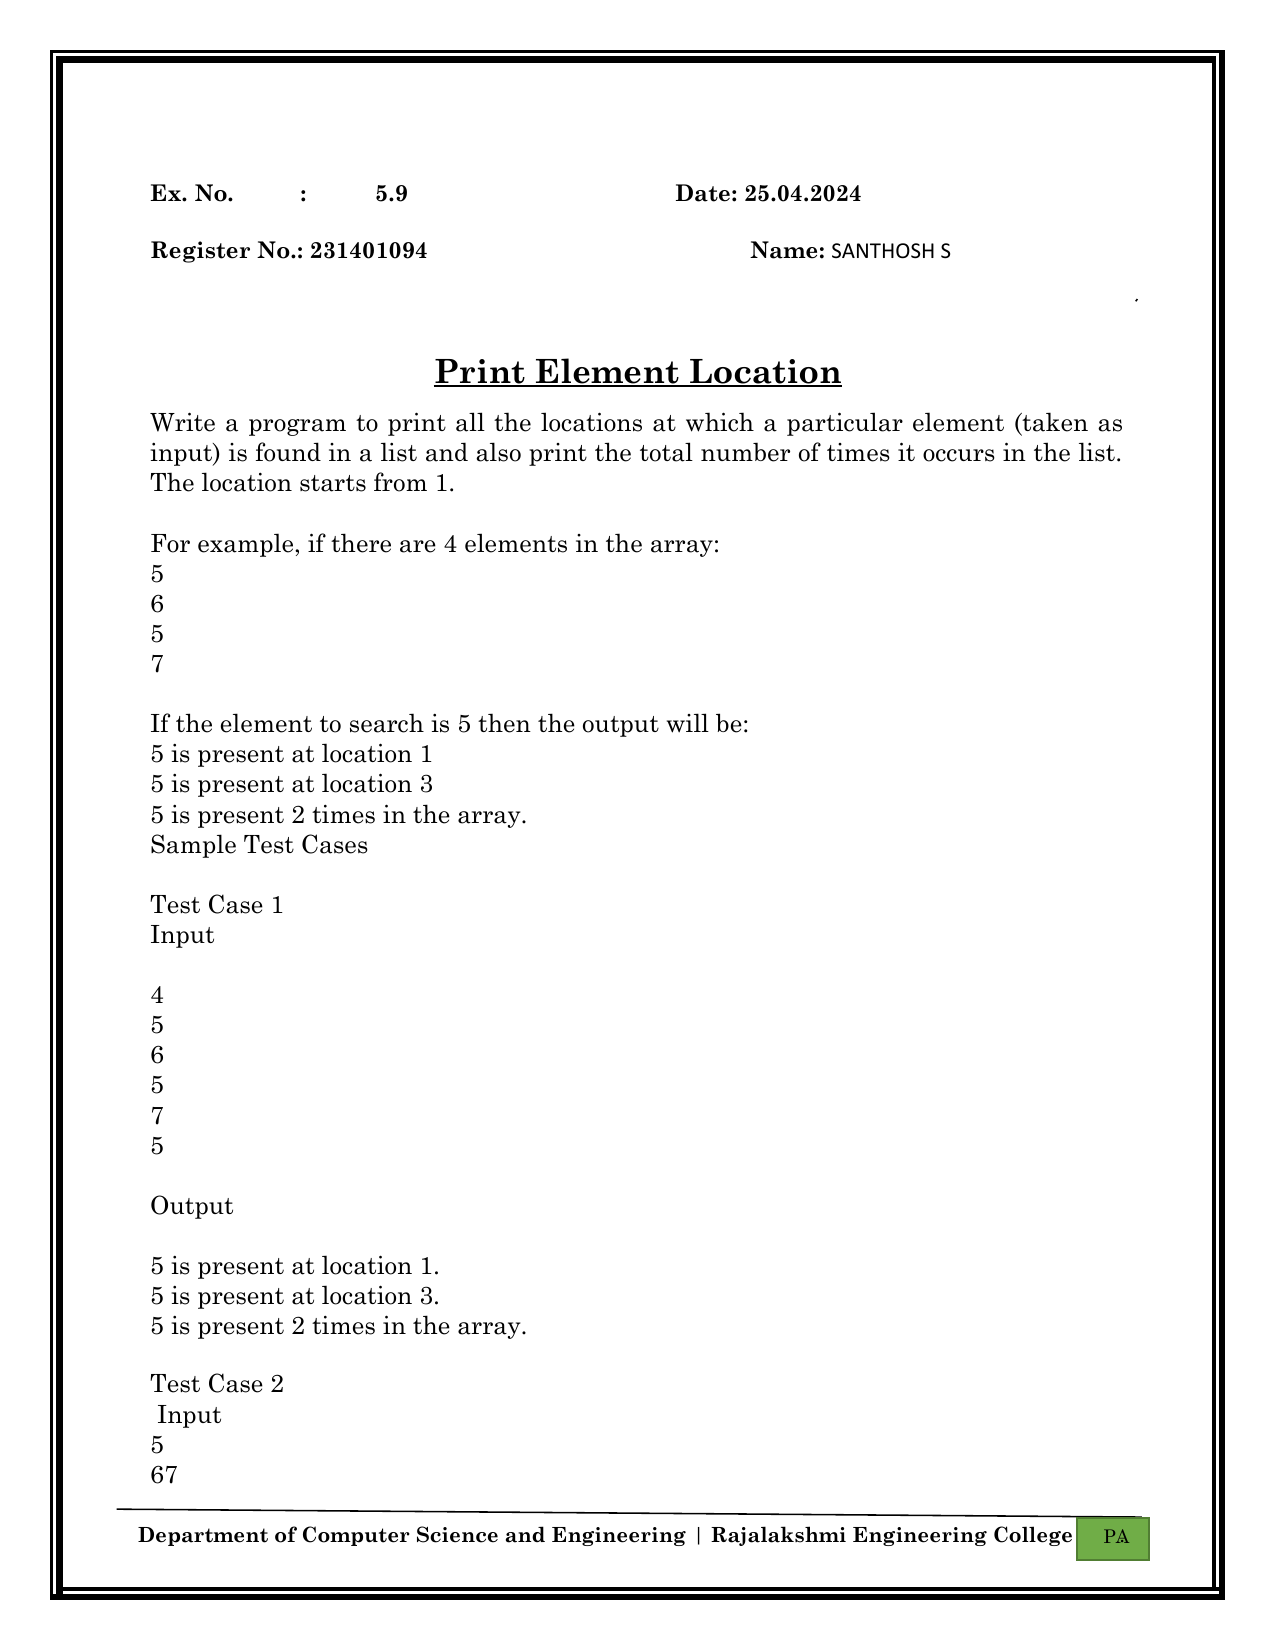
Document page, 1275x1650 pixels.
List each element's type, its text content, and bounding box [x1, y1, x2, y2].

text 5 is present at location 1. [150, 1250, 1125, 1280]
text 6 [150, 588, 1125, 618]
text 5 is present 2 times in the array. [150, 798, 1125, 828]
text Ex. No. : 5.9 Date: 25.04.2024 [150, 179, 1125, 207]
text Output [150, 1190, 1125, 1220]
text 5 [150, 1129, 1125, 1159]
text 5 [150, 1069, 1125, 1099]
text Register No.: 231401094 Name: SANTHOSH S [150, 236, 1125, 264]
text 5 [150, 557, 1125, 588]
text 5 [150, 1428, 1125, 1458]
text 5 is present at location 3. [150, 1280, 1125, 1310]
text 67 [150, 1458, 1125, 1489]
text Input [150, 919, 1125, 949]
text 7 [150, 1099, 1125, 1129]
text Sample Test Cases [150, 828, 1125, 858]
text 5 is present at location 1 [150, 738, 1125, 768]
text Write a program to print all the locations at which a particular element (taken as input) is found in a list and also print the total number of times it occurs in the list. The location starts from 1. [150, 407, 1125, 497]
text For example, if there are 4 elements in the array: [150, 527, 1125, 557]
text Test Case 1 [150, 889, 1125, 919]
text 5 [150, 1009, 1125, 1039]
text 5 is present at location 3 [150, 768, 1125, 798]
text 6 [150, 1039, 1125, 1069]
text 7 [150, 648, 1125, 678]
text If the element to search is 5 then the output will be: [150, 708, 1125, 738]
text Test Case 2 [150, 1368, 1125, 1398]
text 4 [150, 979, 1125, 1009]
text Print Element Location [150, 350, 1125, 390]
text 5 is present 2 times in the array. [150, 1310, 1125, 1340]
text 5 [150, 618, 1125, 648]
text Input [150, 1398, 1125, 1428]
